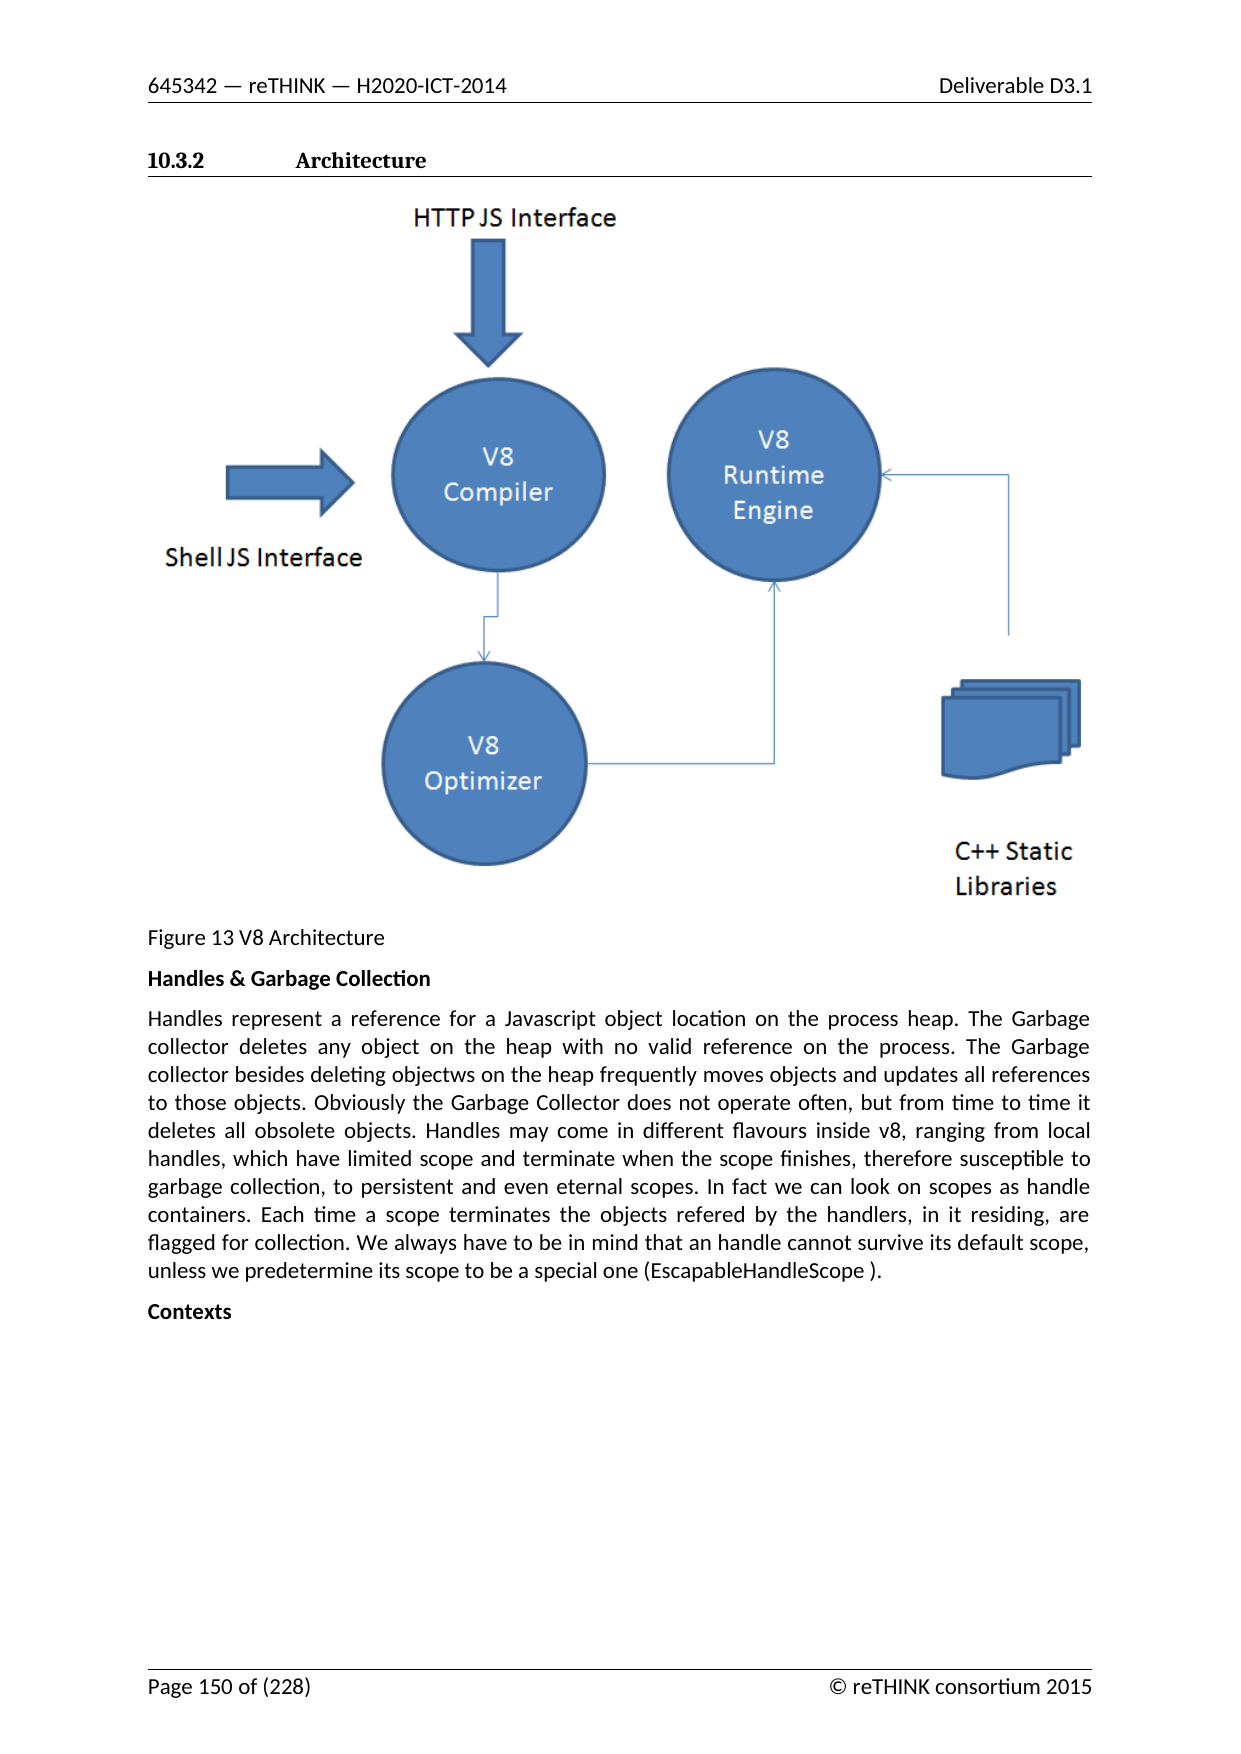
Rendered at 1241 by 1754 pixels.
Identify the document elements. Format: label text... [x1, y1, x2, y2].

text Handles & Garbage Collection [148, 964, 1092, 992]
subtitle Architecture [148, 148, 1092, 176]
text Contexts [148, 1297, 1092, 1325]
picture [147, 189, 1092, 911]
text Figure 13 V8 Architecture [148, 923, 1092, 951]
text Handles represent a reference for a Javascript object location on the process heap. The Garbage collector deletes any object on the heap with no valid reference on the process. The Garbage collector besides deleting objectws on the heap frequently moves objects and updates all references to those objects. Obviously the Garbage Collector does not operate often, but from time to time it deletes all obsolete objects. Handles may come in different flavours inside v8, ranging from local handles, which have limited scope and terminate when the scope finishes, therefore susceptible to garbage collection, to persistent and even eternal scopes. In fact we can look on scopes as handle containers. Each time a scope terminates the objects refered by the handlers, in it residing, are flagged for collection. We always have to be in mind that an handle cannot survive its default scope, unless we predetermine its scope to be a special one (EscapableHandleScope ). [148, 1004, 1092, 1284]
